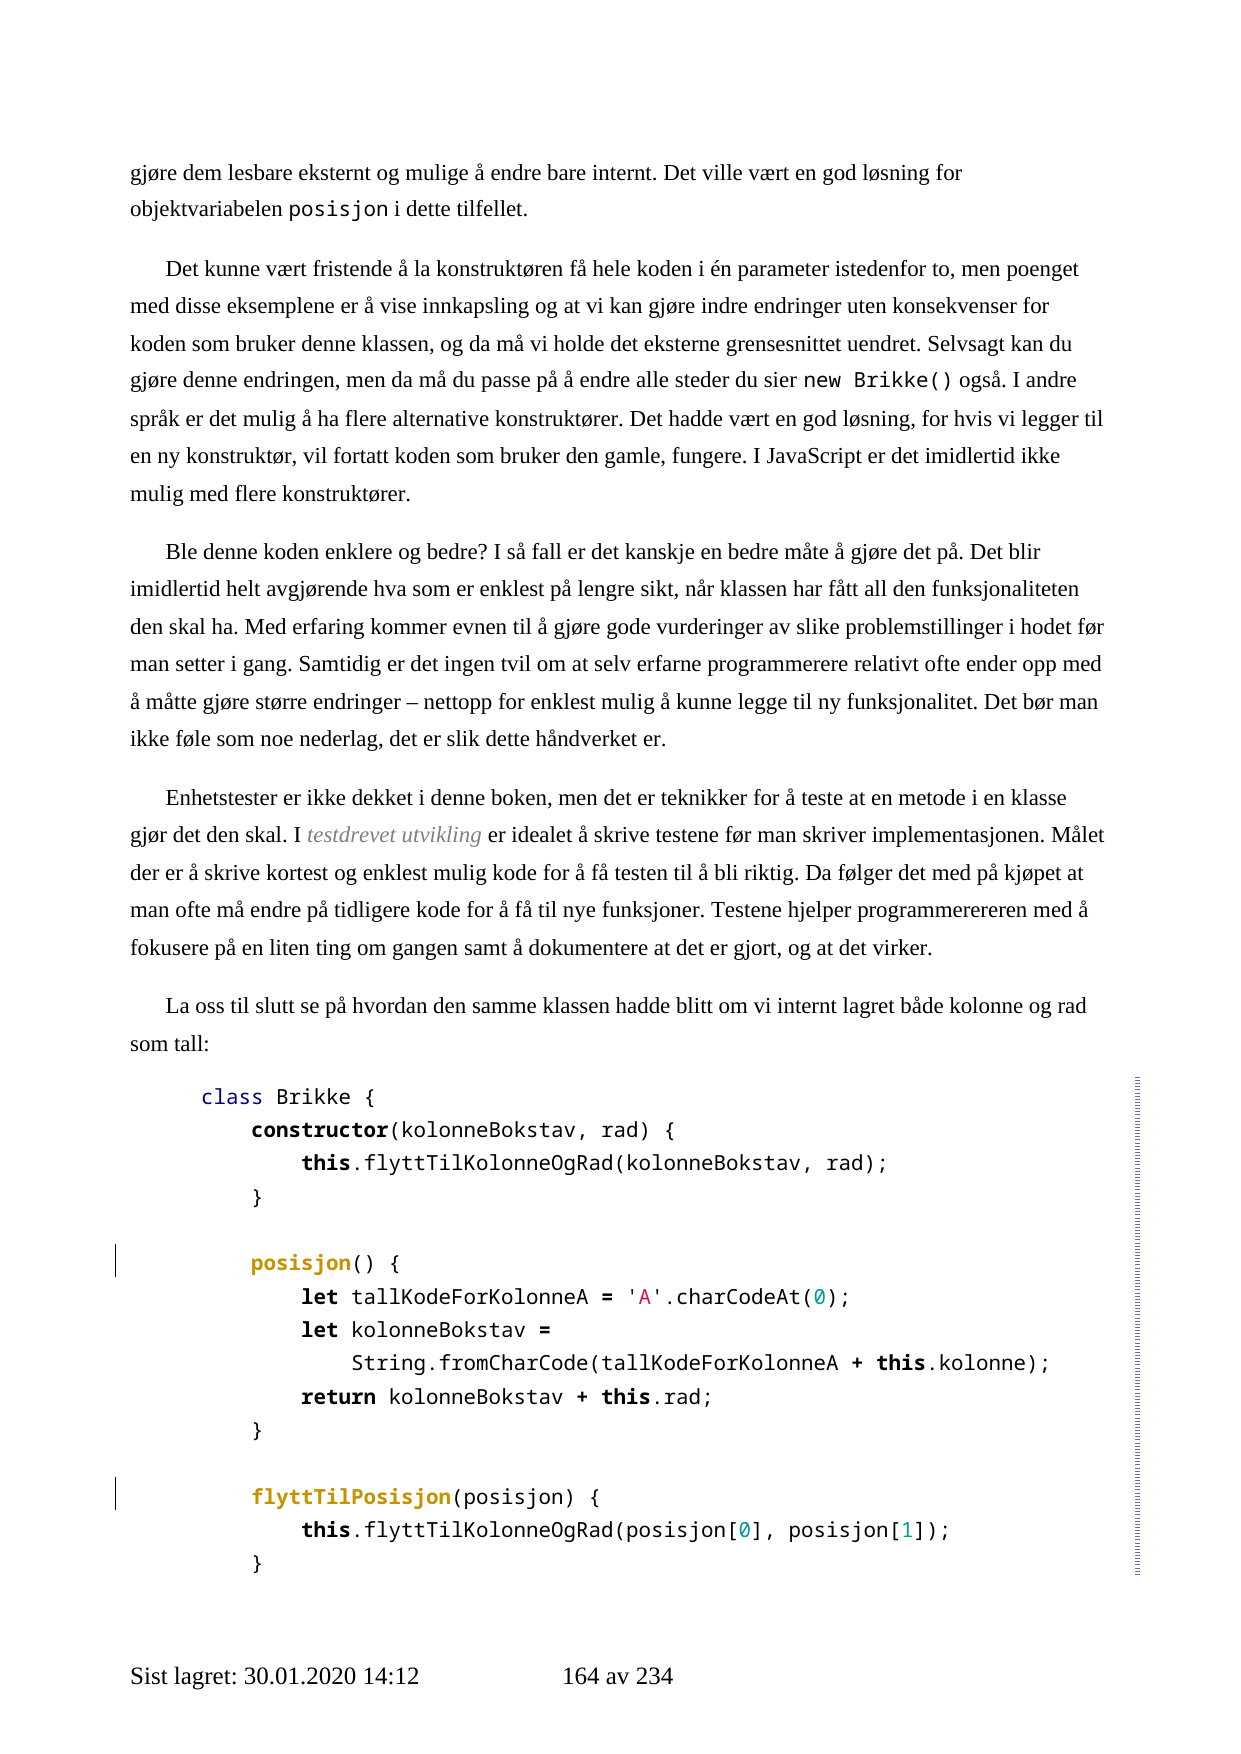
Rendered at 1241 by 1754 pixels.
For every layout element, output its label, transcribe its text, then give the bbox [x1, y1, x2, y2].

text Ble denne koden enklere og bedre? I så fall er det kanskje en bedre måte å gjøre det på. Det blir imidlertid helt avgjørende hva som er enklest på lengre sikt, når klassen har fått all den funksjonaliteten den skal ha. Med erfaring kommer evnen til å gjøre gode vurderinger av slike problemstillinger i hodet før man setter i gang. Samtidig er det ingen tvil om at selv erfarne programmerere relativt ofte ender opp med å måtte gjøre større endringer – nettopp for enklest mulig å kunne legge til ny funksjonalitet. Det bør man ikke føle som noe nederlag, det er slik dette håndverket er. [130, 527, 1110, 752]
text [201, 1077, 1140, 1577]
text Det kunne vært fristende å la konstruktøren få hele koden i én parameter istedenfor to, men poenget med disse eksemplene er å vise innkapsling og at vi kan gjøre indre endringer uten konsekvenser for koden som bruker denne klassen, og da må vi holde det eksterne grensesnittet uendret. Selvsagt kan du gjøre denne endringen, men da må du passe på å endre alle steder du sier new Brikke() også. I andre språk er det mulig å ha flere alternative konstruktører. Det hadde vært en god løsning, for hvis vi legger til en ny konstruktør, vil fortatt koden som bruker den gamle, fungere. I JavaScript er det imidlertid ikke mulig med flere konstruktører. [130, 243, 1110, 506]
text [130, 148, 1110, 223]
text La oss til slutt se på hvordan den samme klassen hadde blitt om vi internt lagret både kolonne og rad som tall: [130, 981, 1110, 1056]
text Enhetstester er ikke dekket i denne boken, men det er teknikker for å teste at en metode i en klasse gjør det den skal. I testdrevet utvikling er idealet å skrive testene før man skriver implementasjonen. Målet der er å skrive kortest og enklest mulig kode for å få testen til å bli riktig. Da følger det med på kjøpet at man ofte må endre på tidligere kode for å få til nye funksjoner. Testene hjelper programmerereren med å fokusere på en liten ting om gangen samt å dokumentere at det er gjort, og at det virker. [130, 773, 1110, 960]
